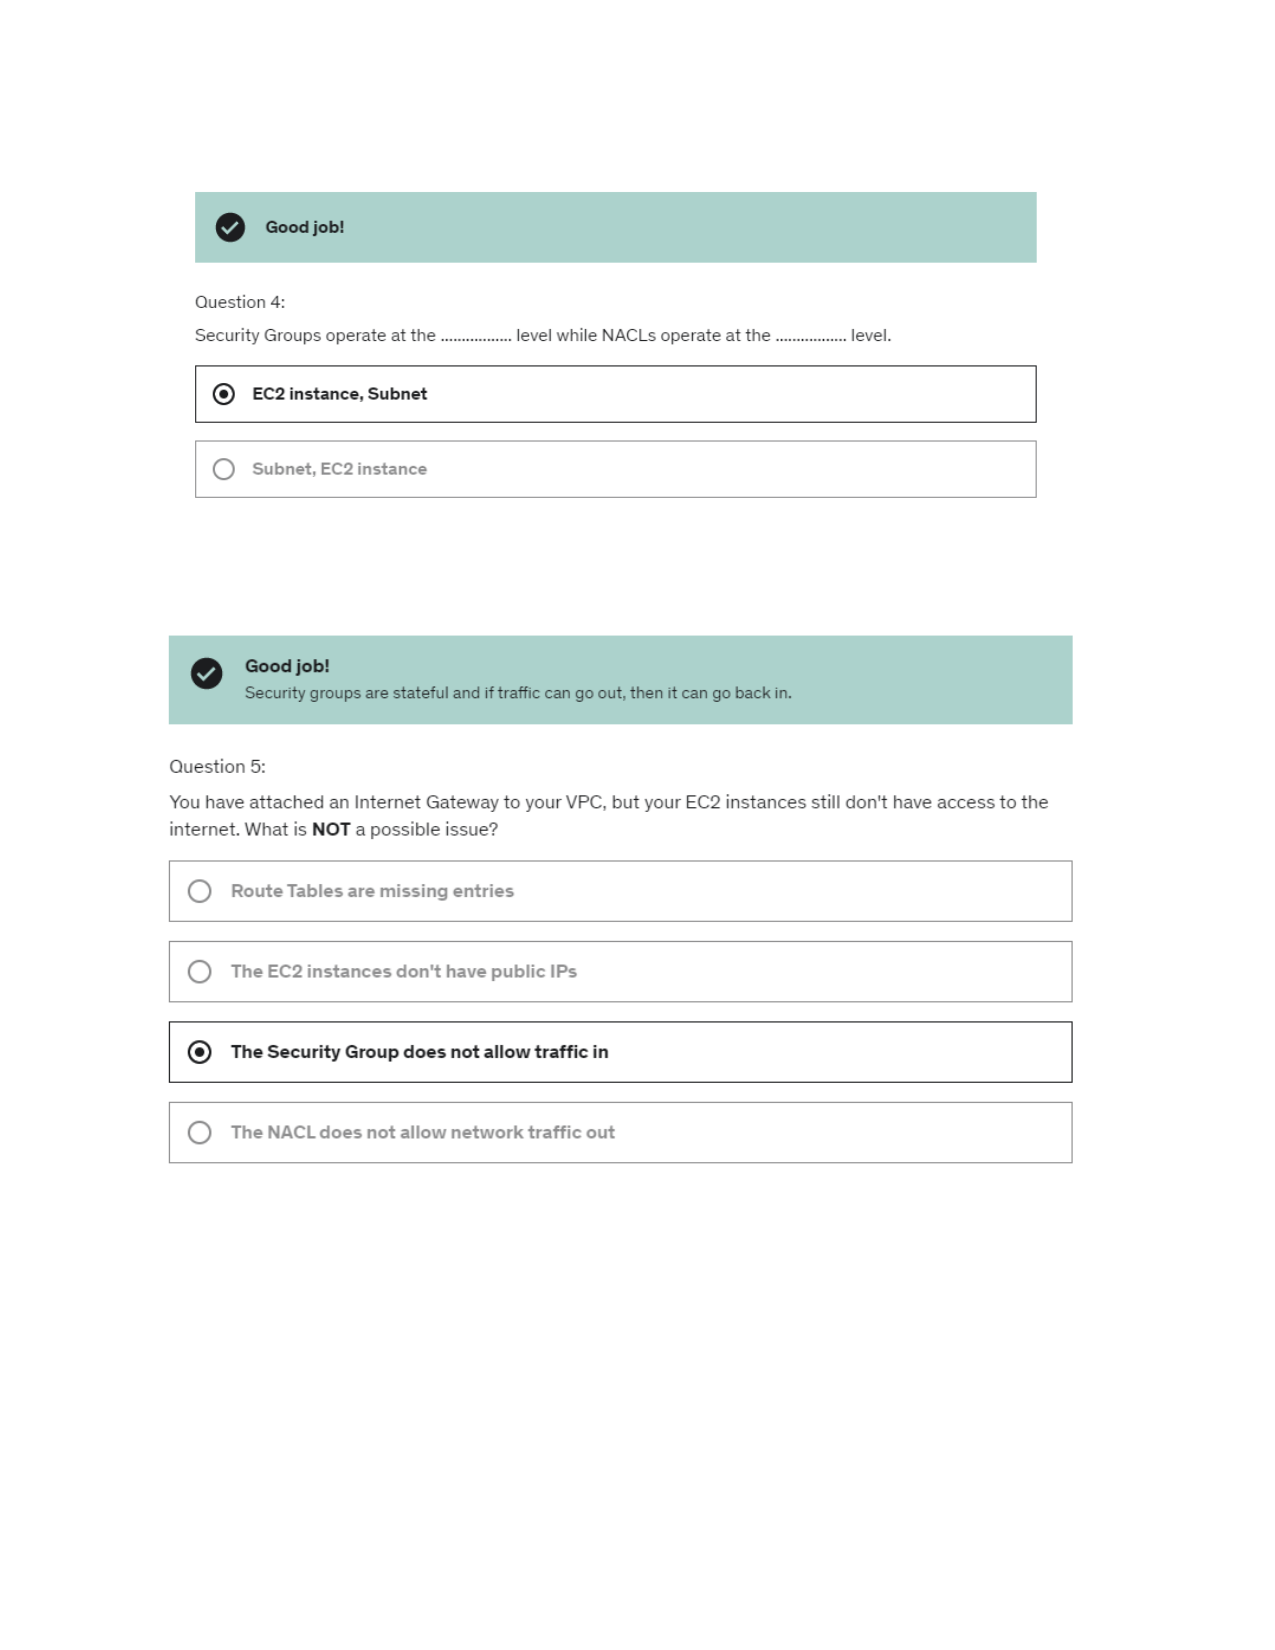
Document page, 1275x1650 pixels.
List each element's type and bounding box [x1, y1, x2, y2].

picture [150, 612, 1125, 1193]
picture [150, 150, 1125, 594]
